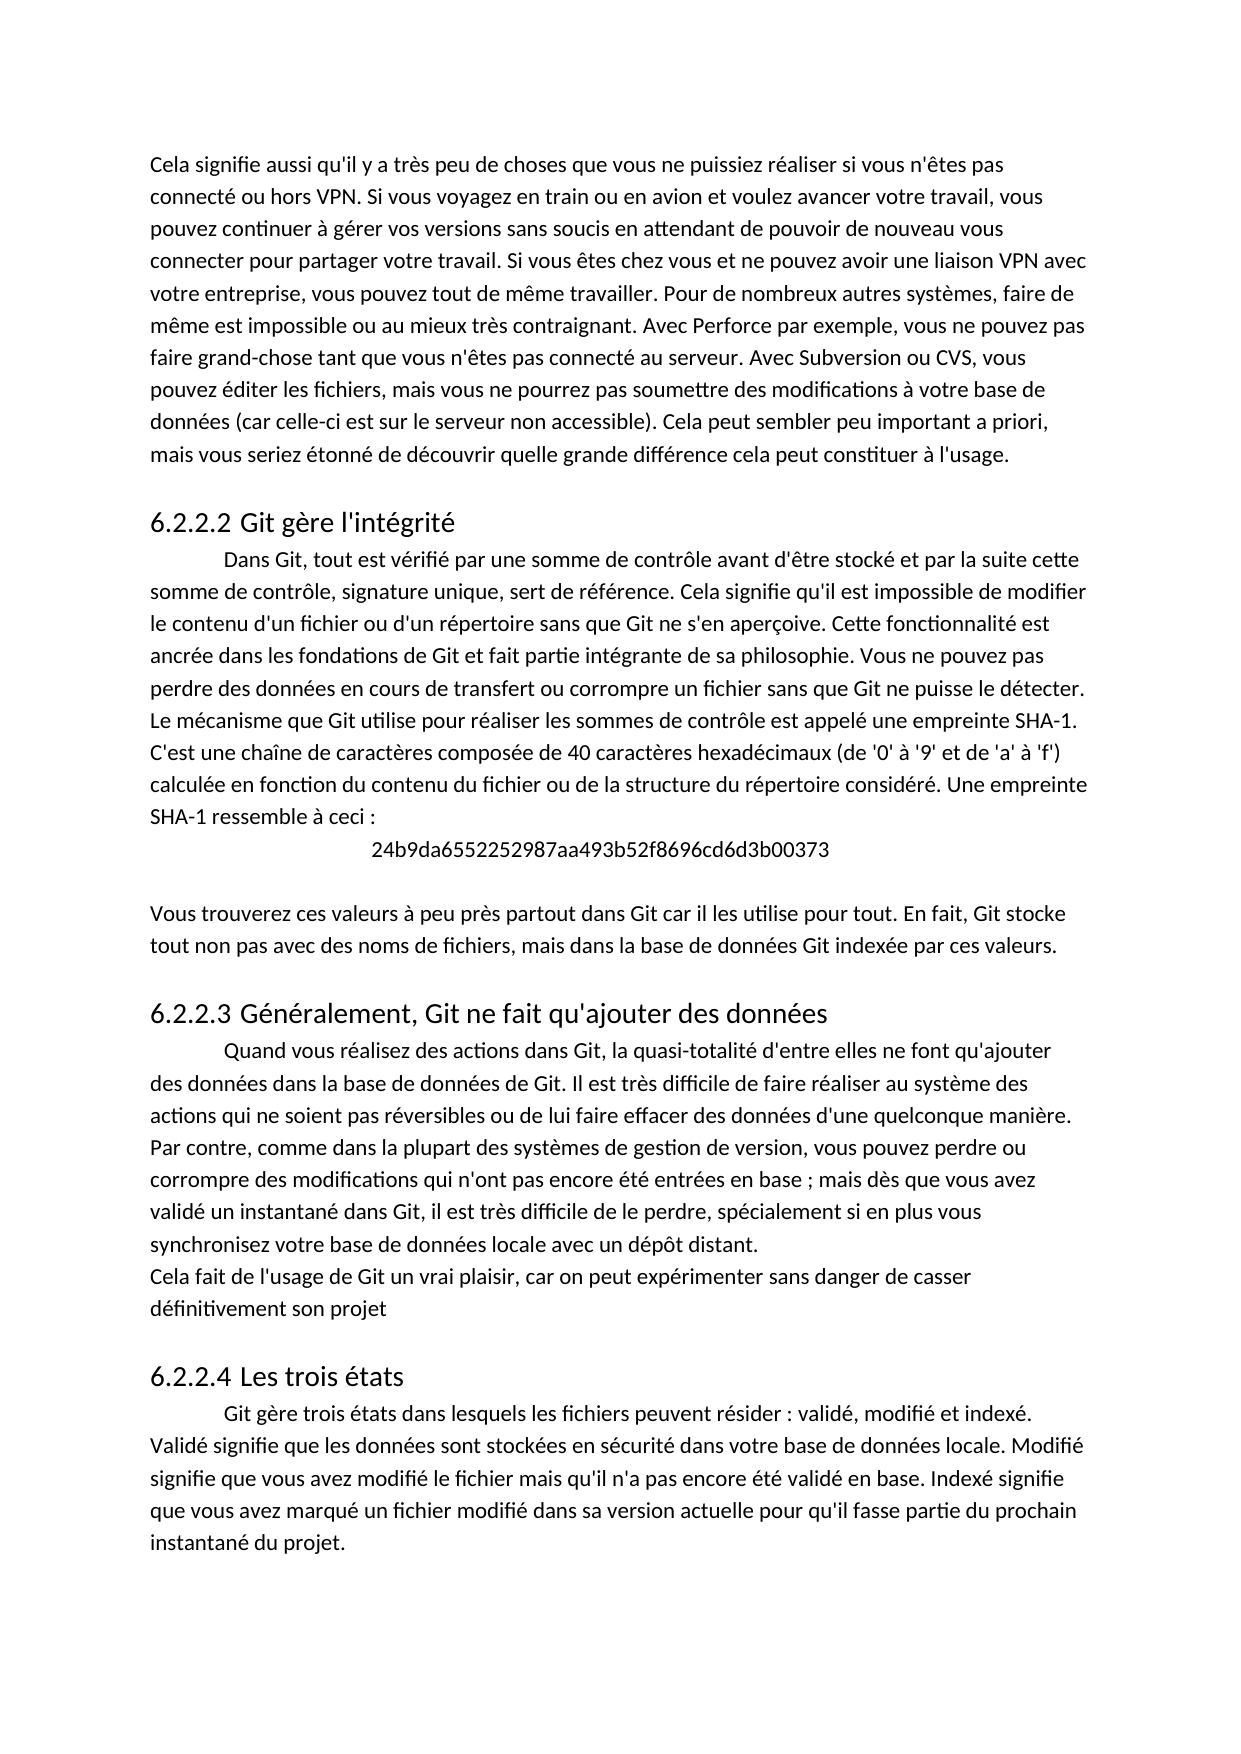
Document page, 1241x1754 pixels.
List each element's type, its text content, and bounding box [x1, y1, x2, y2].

subtitle Les trois états [150, 1358, 1090, 1394]
text Quand vous réalisez des actions dans Git, la quasi-totalité d'entre elles ne font qu'ajouter des données dans la base de données de Git. Il est très difficile de faire réaliser au système des actions qui ne soient pas réversibles ou de lui faire effacer des données d'une quelconque manière. Par contre, comme dans la plupart des systèmes de gestion de version, vous pouvez perdre ou corrompre des modifications qui n'ont pas encore été entrées en base ; mais dès que vous avez validé un instantané dans Git, il est très difficile de le perdre, spécialement si en plus vous synchronisez votre base de données locale avec un dépôt distant. [150, 1037, 1090, 1258]
text Cela fait de l'usage de Git un vrai plaisir, car on peut expérimenter sans danger de casser définitivement son projet [150, 1262, 1090, 1322]
text Cela signifie aussi qu'il y a très peu de choses que vous ne puissiez réaliser si vous n'êtes pas connecté ou hors VPN. Si vous voyagez en train ou en avion et voulez avancer votre travail, vous pouvez continuer à gérer vos versions sans soucis en attendant de pouvoir de nouveau vous connecter pour partager votre travail. Si vous êtes chez vous et ne pouvez avoir une liaison VPN avec votre entreprise, vous pouvez tout de même travailler. Pour de nombreux autres systèmes, faire de même est impossible ou au mieux très contraignant. Avec Perforce par exemple, vous ne pouvez pas faire grand-chose tant que vous n'êtes pas connecté au serveur. Avec Subversion ou CVS, vous pouvez éditer les fichiers, mais vous ne pourrez pas soumettre des modifications à votre base de données (car celle-ci est sur le serveur non accessible). Cela peut sembler peu important a priori, mais vous seriez étonné de découvrir quelle grande différence cela peut constituer à l'usage. [150, 150, 1090, 468]
subtitle Git gère l'intégrité [150, 504, 1090, 540]
subtitle Généralement, Git ne fait qu'ajouter des données [150, 996, 1090, 1031]
text 24b9da6552252987aa493b52f8696cd6d3b00373 [297, 835, 1090, 863]
text Git gère trois états dans lesquels les fichiers peuvent résider : validé, modifié et indexé. Validé signifie que les données sont stockées en sécurité dans votre base de données locale. Modifié signifie que vous avez modifié le fichier mais qu'il n'a pas encore été validé en base. Indexé signifie que vous avez marqué un fichier modifié dans sa version actuelle pour qu'il fasse partie du prochain instantané du projet. [150, 1399, 1090, 1556]
text Dans Git, tout est vérifié par une somme de contrôle avant d'être stocké et par la suite cette somme de contrôle, signature unique, sert de référence. Cela signifie qu'il est impossible de modifier le contenu d'un fichier ou d'un répertoire sans que Git ne s'en aperçoive. Cette fonctionnalité est ancrée dans les fondations de Git et fait partie intégrante de sa philosophie. Vous ne pouvez pas perdre des données en cours de transfert ou corrompre un fichier sans que Git ne puisse le détecter. [150, 545, 1090, 702]
text Le mécanisme que Git utilise pour réaliser les sommes de contrôle est appelé une empreinte SHA-1. C'est une chaîne de caractères composée de 40 caractères hexadécimaux (de '0' à '9' et de 'a' à 'f') calculée en fonction du contenu du fichier ou de la structure du répertoire considéré. Une empreinte SHA-1 ressemble à ceci : [150, 706, 1090, 831]
text Vous trouverez ces valeurs à peu près partout dans Git car il les utilise pour tout. En fait, Git stocke tout non pas avec des noms de fichiers, mais dans la base de données Git indexée par ces valeurs. [150, 899, 1090, 959]
